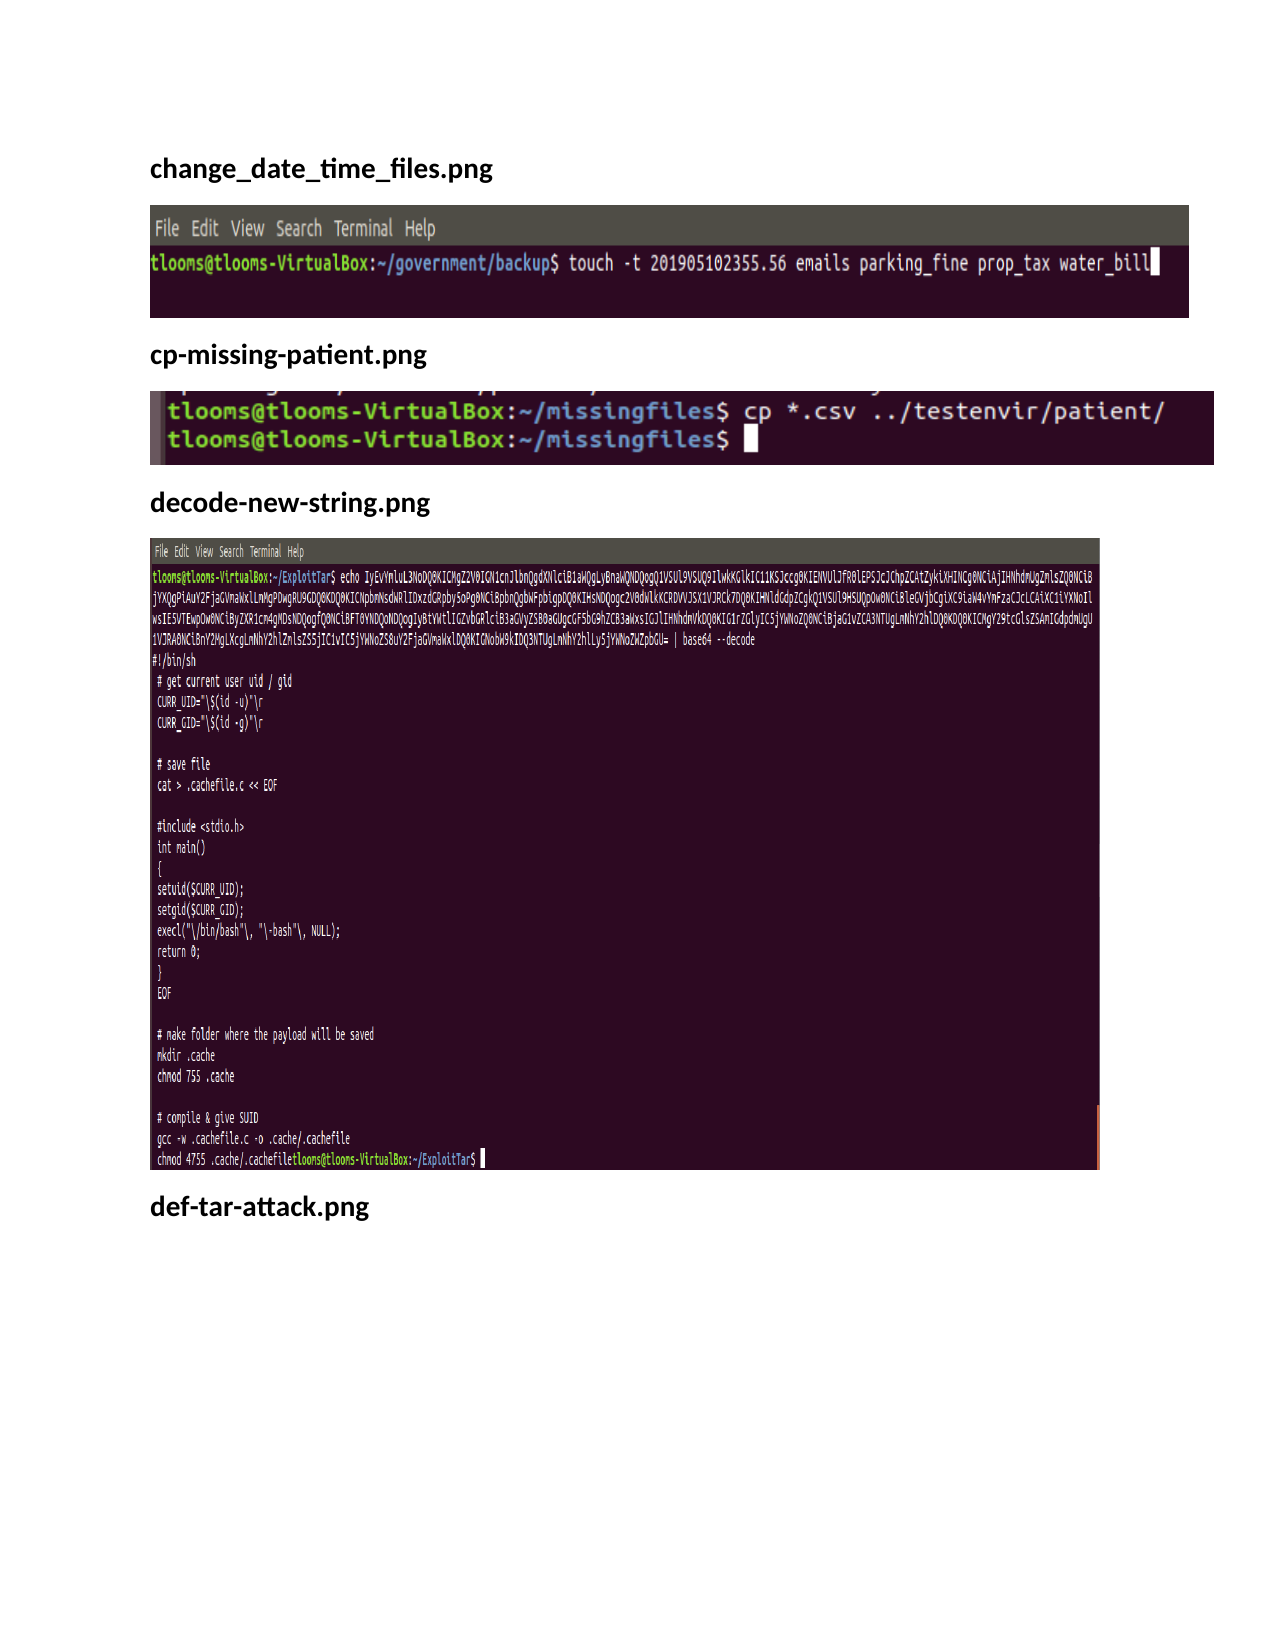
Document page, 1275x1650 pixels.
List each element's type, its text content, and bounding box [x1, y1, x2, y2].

text change_date_time_files.png [150, 150, 1125, 186]
picture [150, 538, 1100, 1170]
picture [150, 391, 1214, 465]
picture [150, 205, 1189, 318]
text def-tar-attack.png [150, 1188, 1125, 1224]
text decode-new-string.png [150, 484, 1125, 519]
text cp-missing-patient.png [150, 336, 1125, 372]
